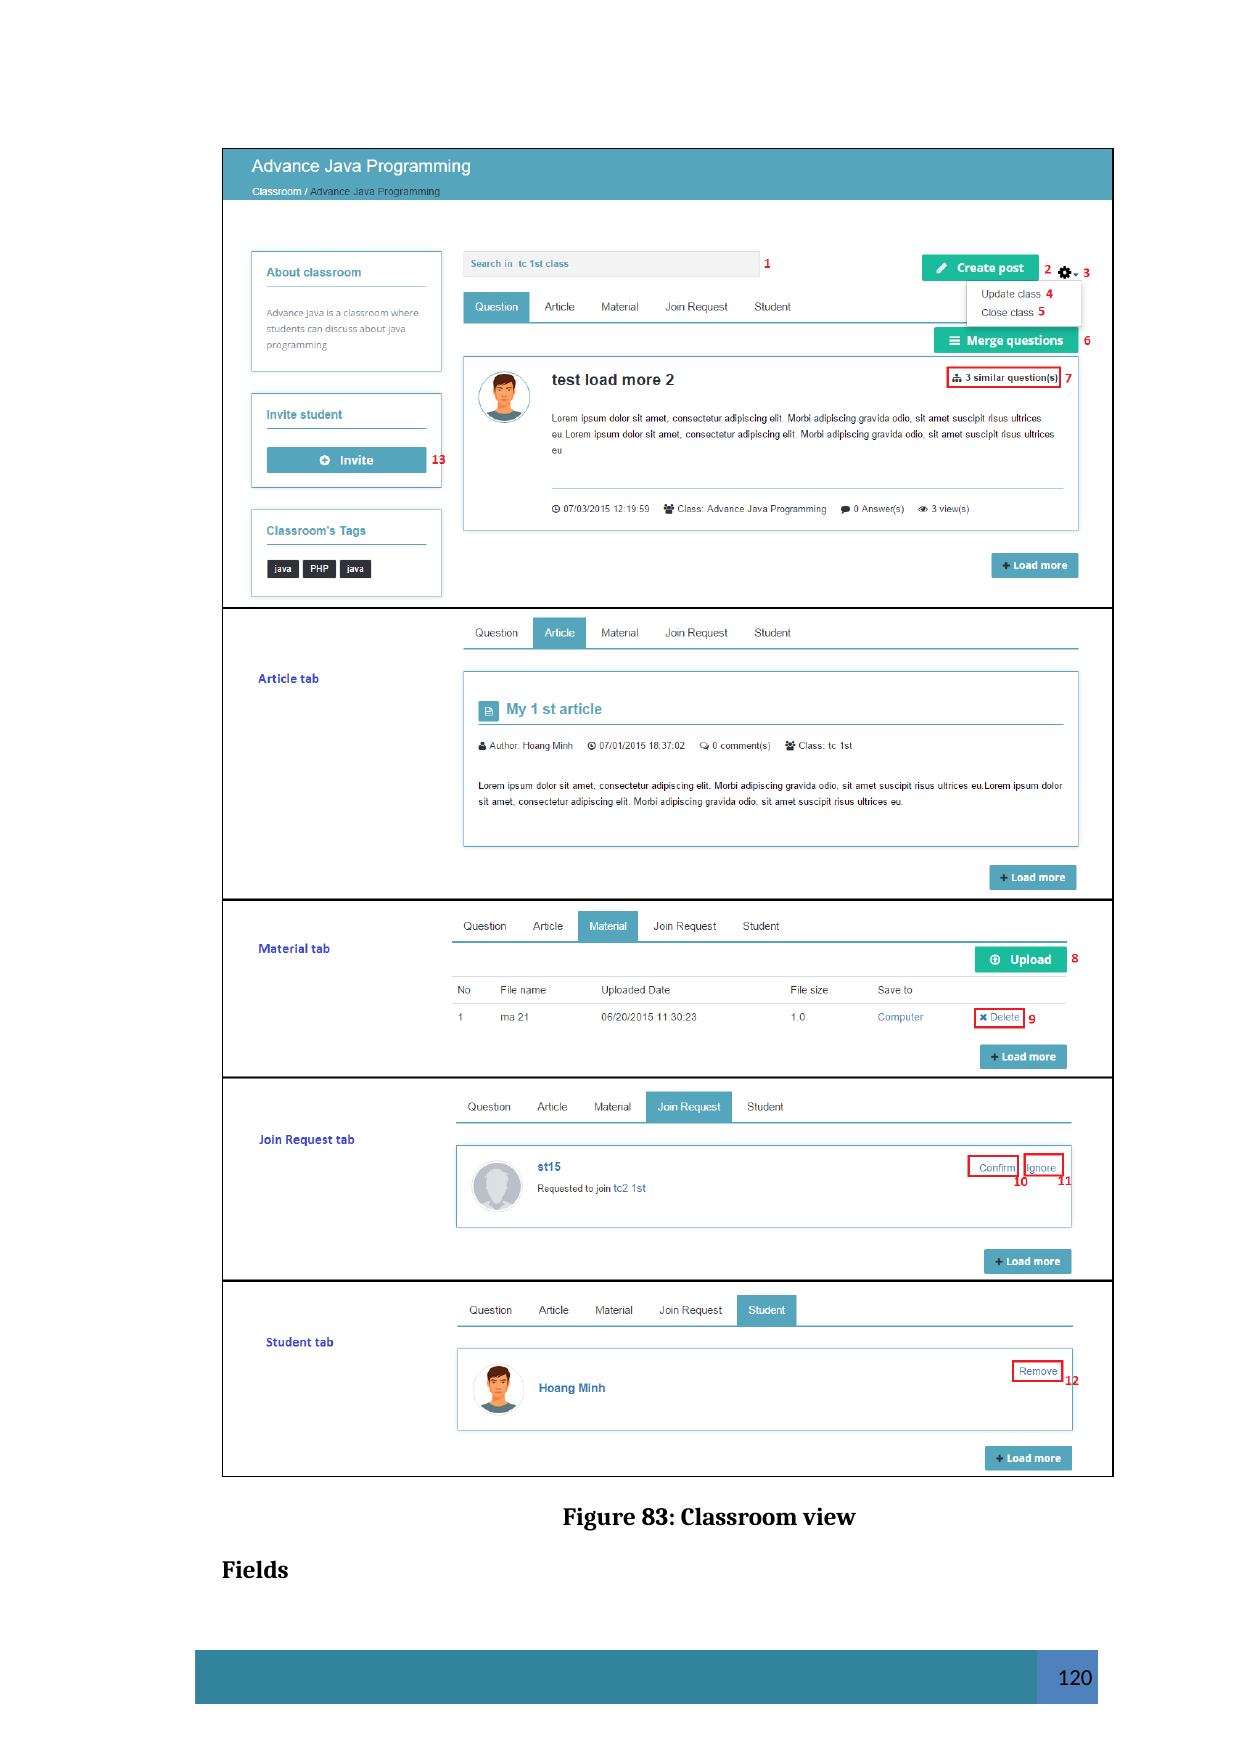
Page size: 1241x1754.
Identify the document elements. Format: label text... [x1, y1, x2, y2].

text Fields [222, 1556, 1122, 1585]
picture [223, 149, 1112, 1476]
